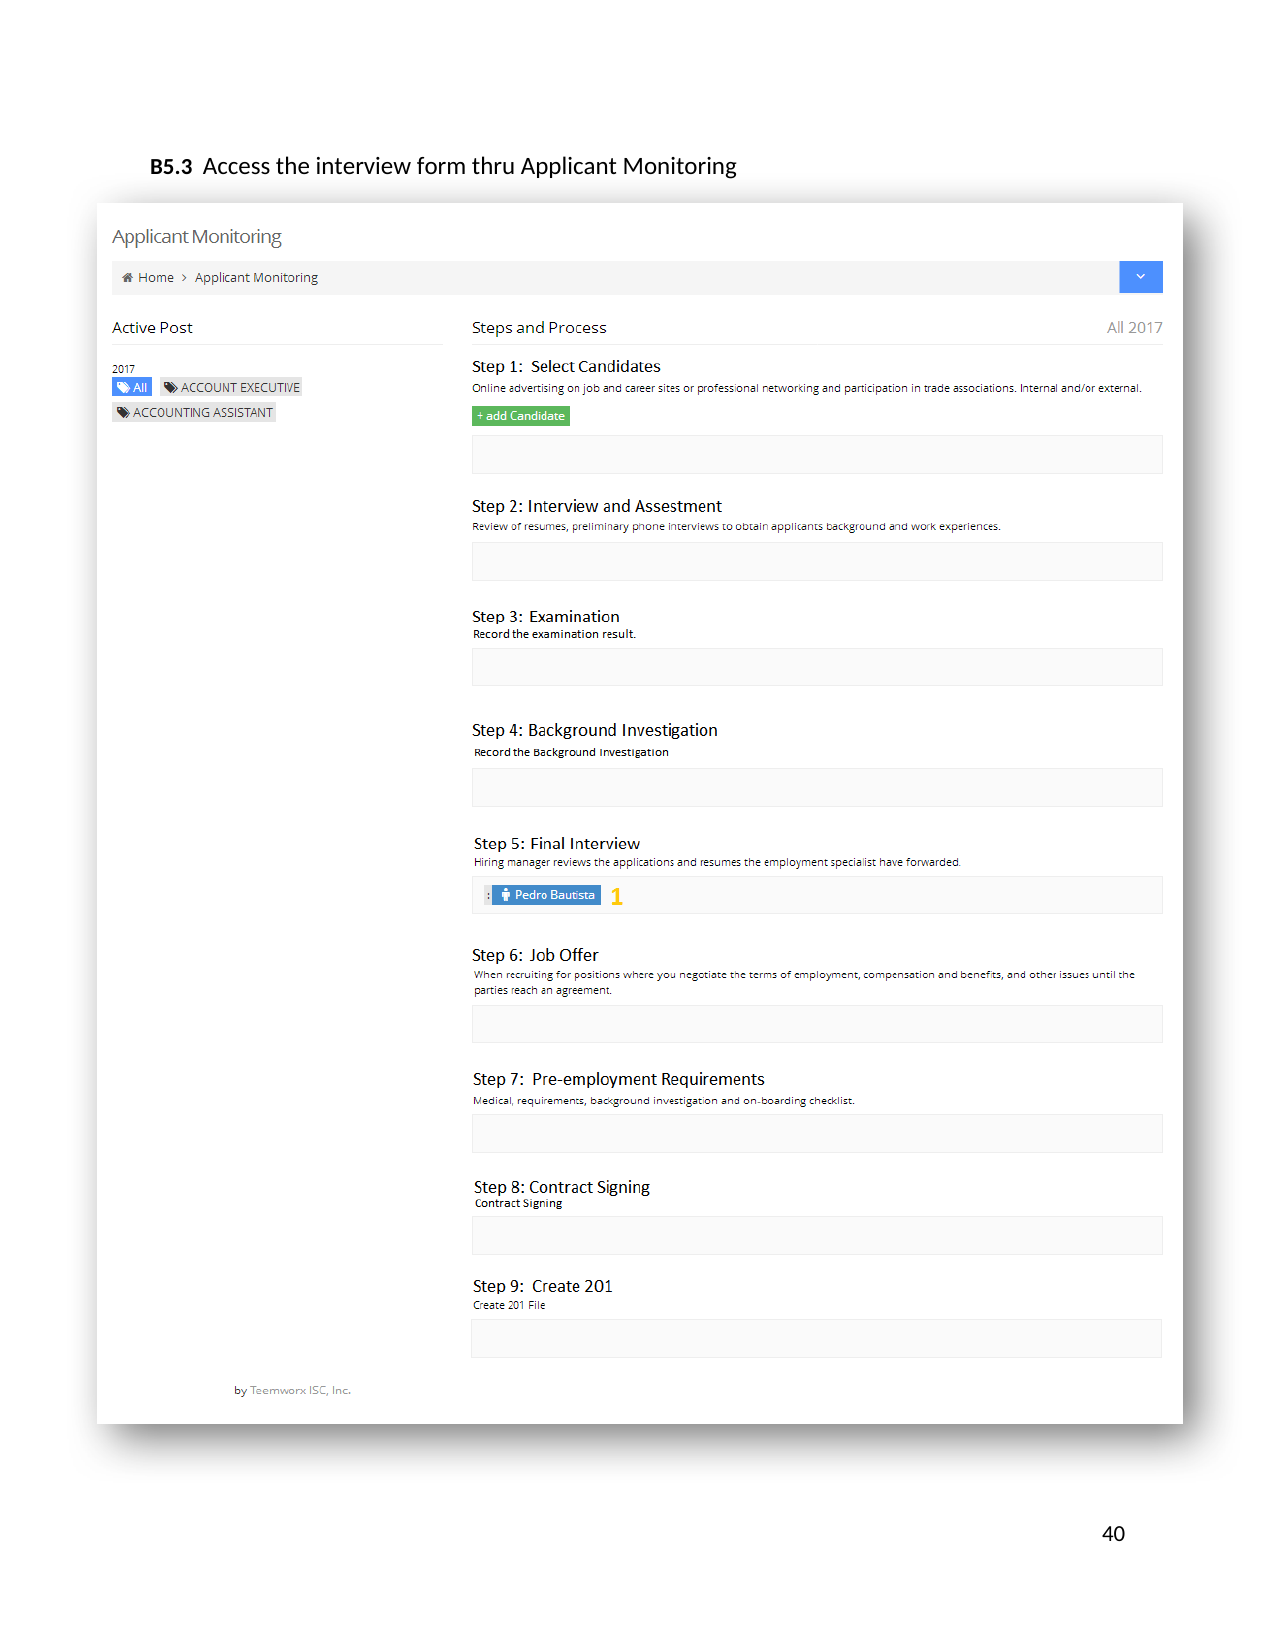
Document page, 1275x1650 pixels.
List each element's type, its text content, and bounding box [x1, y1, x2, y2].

subtitle B5.3 Access the interview form thru Applicant Monitoring [150, 150, 1125, 181]
picture [97, 203, 1183, 1424]
